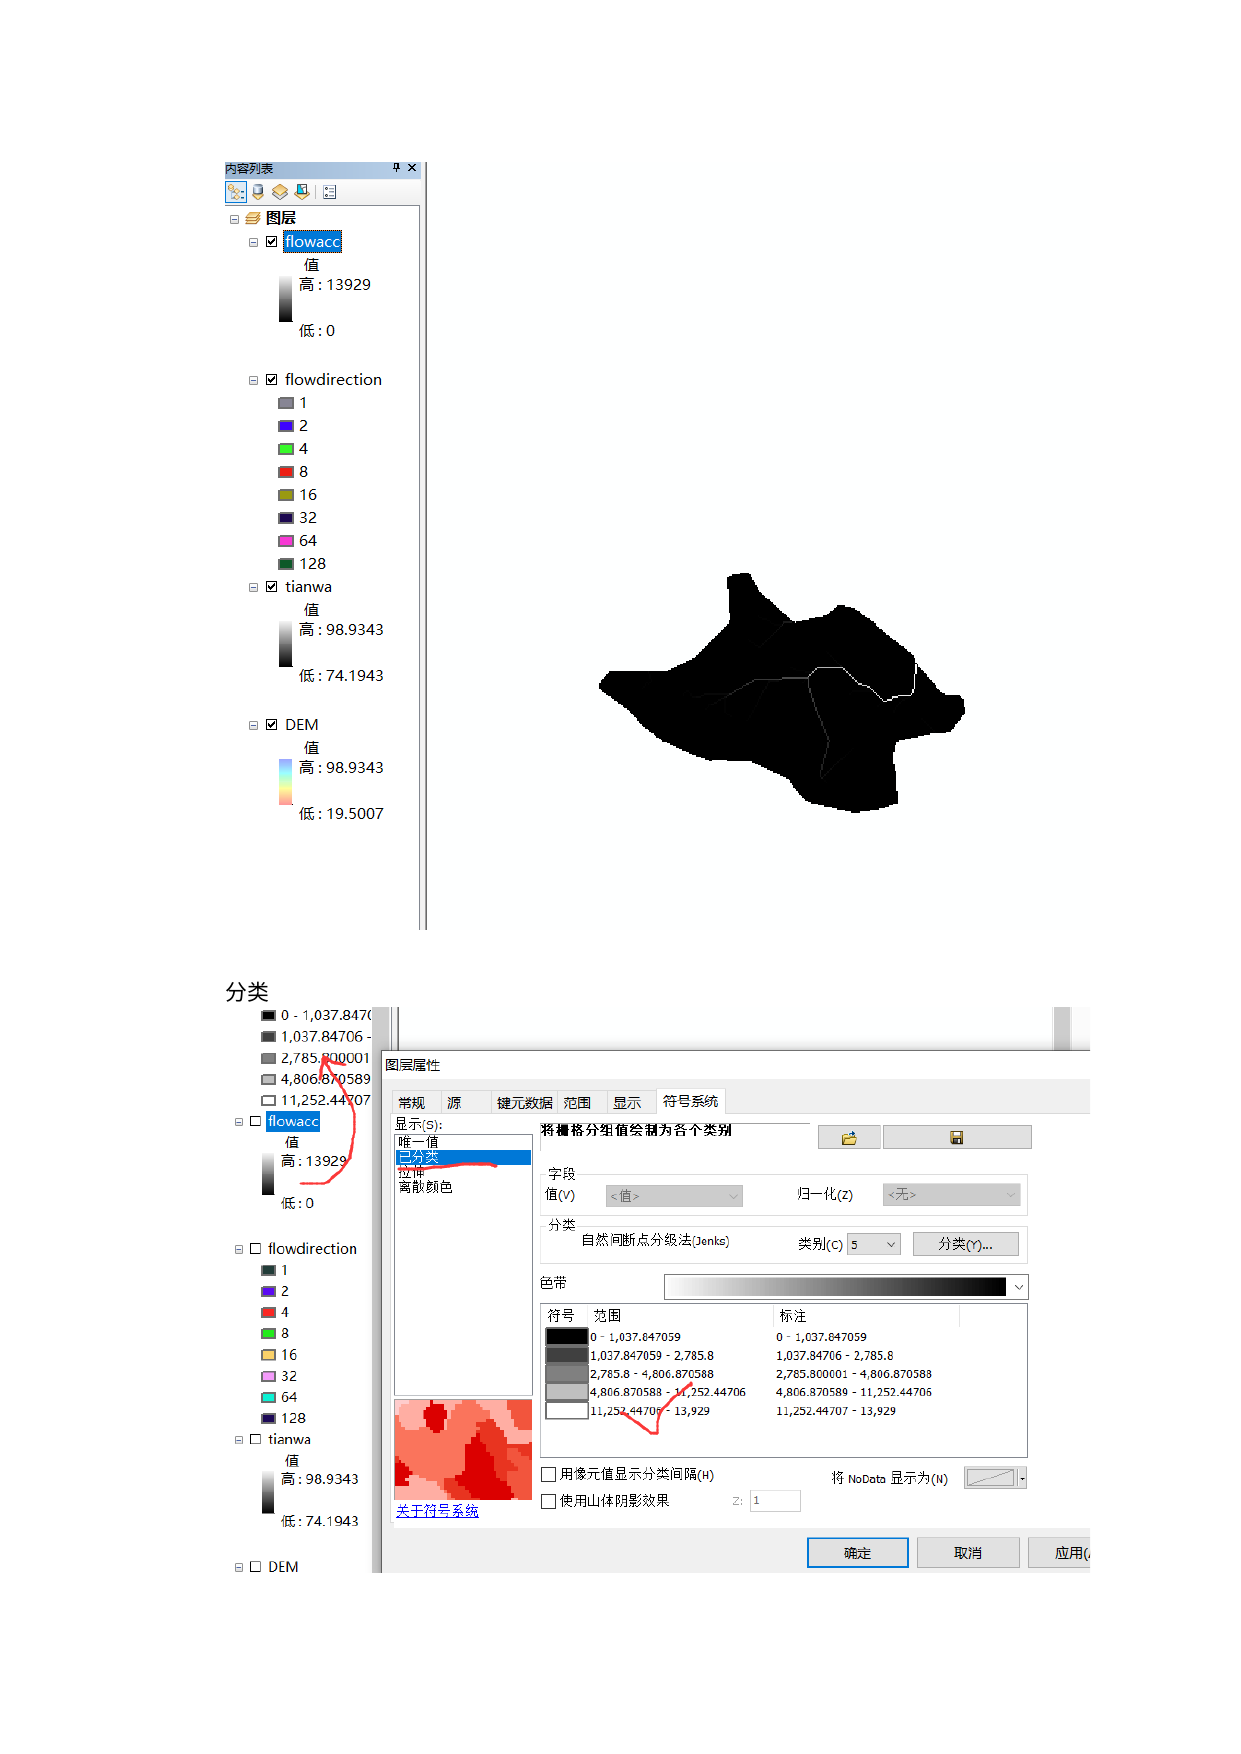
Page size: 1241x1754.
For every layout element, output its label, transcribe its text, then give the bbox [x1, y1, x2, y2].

picture [225, 162, 1091, 930]
list 分类 [225, 974, 1053, 1007]
picture [225, 1007, 1091, 1573]
